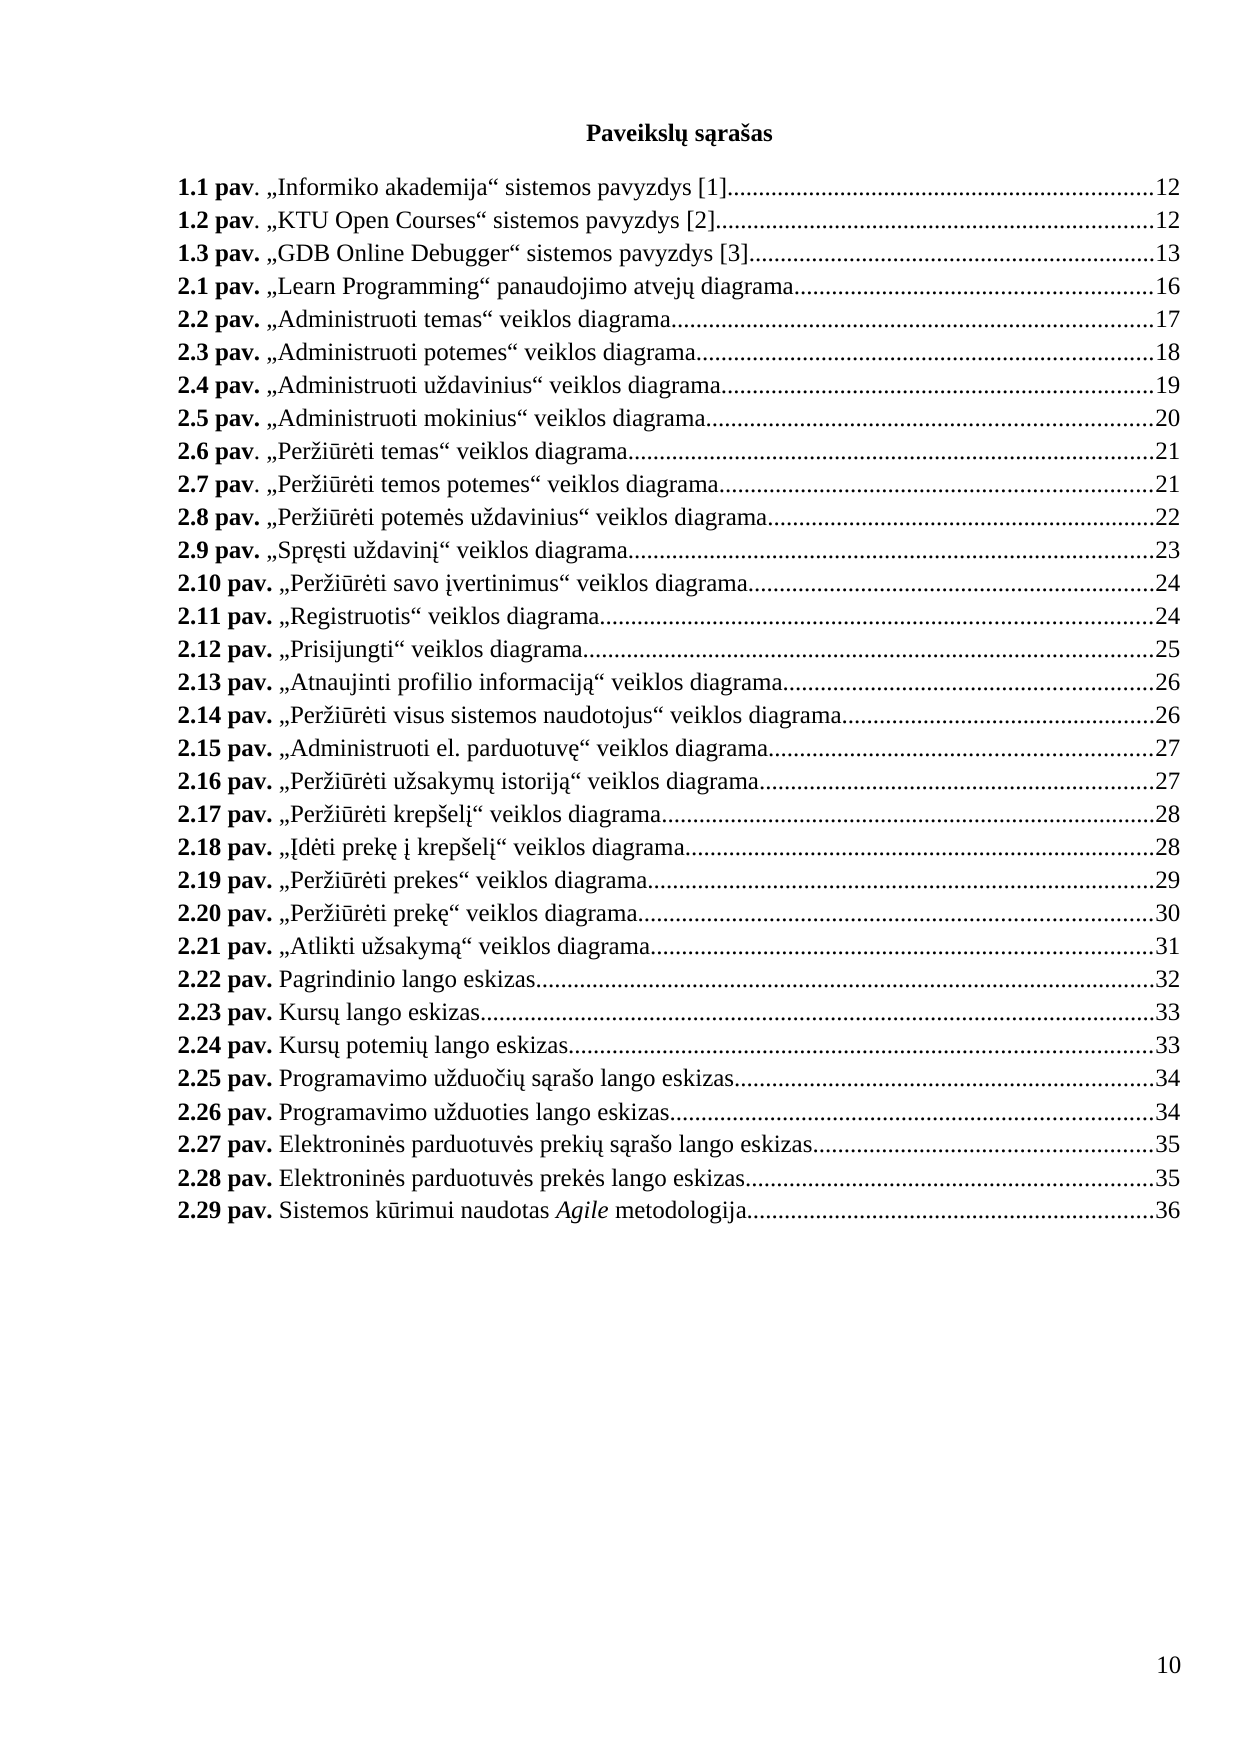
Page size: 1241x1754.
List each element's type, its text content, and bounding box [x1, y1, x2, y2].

text 2.8 pav. „Peržiūrėti potemės uždavinius“ veiklos diagrama 22 [177, 502, 1181, 531]
text 2.19 pav. „Peržiūrėti prekes“ veiklos diagrama 29 [177, 865, 1181, 894]
text Paveikslų sąrašas [177, 118, 1181, 147]
text 2.3 pav. „Administruoti potemes“ veiklos diagrama 18 [177, 337, 1181, 366]
text 2.26 pav. Programavimo užduoties lango eskizas 34 [177, 1097, 1181, 1125]
text 2.24 pav. Kursų potemių lango eskizas 33 [177, 1031, 1181, 1059]
text 2.21 pav. „Atlikti užsakymą“ veiklos diagrama 31 [177, 931, 1181, 960]
text 2.18 pav. „Įdėti prekę į krepšelį“ veiklos diagrama 28 [177, 832, 1181, 861]
text 2.15 pav. „Administruoti el. parduotuvę“ veiklos diagrama 27 [177, 733, 1181, 762]
text 2.28 pav. Elektroninės parduotuvės prekės lango eskizas 35 [177, 1163, 1181, 1191]
text 2.27 pav. Elektroninės parduotuvės prekių sąrašo lango eskizas 35 [177, 1129, 1181, 1158]
text 2.13 pav. „Atnaujinti profilio informaciją“ veiklos diagrama 26 [177, 667, 1181, 696]
text 2.9 pav. „Spręsti uždavinį“ veiklos diagrama 23 [177, 535, 1181, 564]
text 2.29 pav. Sistemos kūrimui naudotas Agile metodologija 36 [177, 1196, 1181, 1224]
text 2.11 pav. „Registruotis“ veiklos diagrama 24 [177, 601, 1181, 630]
text 2.22 pav. Pagrindinio lango eskizas 32 [177, 964, 1181, 993]
text 1.2 pav. „KTU Open Courses“ sistemos pavyzdys [2] 12 [177, 205, 1181, 234]
text 2.10 pav. „Peržiūrėti savo įvertinimus“ veiklos diagrama 24 [177, 568, 1181, 597]
text 2.14 pav. „Peržiūrėti visus sistemos naudotojus“ veiklos diagrama 26 [177, 700, 1181, 729]
text 2.2 pav. „Administruoti temas“ veiklos diagrama 17 [177, 304, 1181, 333]
text 2.7 pav. „Peržiūrėti temos potemes“ veiklos diagrama 21 [177, 469, 1181, 498]
text 2.5 pav. „Administruoti mokinius“ veiklos diagrama 20 [177, 403, 1181, 432]
text 2.17 pav. „Peržiūrėti krepšelį“ veiklos diagrama 28 [177, 799, 1181, 828]
text 1.3 pav. „GDB Online Debugger“ sistemos pavyzdys [3] 13 [177, 238, 1181, 267]
text 2.6 pav. „Peržiūrėti temas“ veiklos diagrama 21 [177, 436, 1181, 465]
text 2.4 pav. „Administruoti uždavinius“ veiklos diagrama 19 [177, 370, 1181, 399]
text 2.23 pav. Kursų lango eskizas 33 [177, 997, 1181, 1026]
text 2.20 pav. „Peržiūrėti prekę“ veiklos diagrama 30 [177, 898, 1181, 927]
text 2.12 pav. „Prisijungti“ veiklos diagrama 25 [177, 634, 1181, 663]
text 2.16 pav. „Peržiūrėti užsakymų istoriją“ veiklos diagrama 27 [177, 766, 1181, 795]
text 2.25 pav. Programavimo užduočių sąrašo lango eskizas 34 [177, 1063, 1181, 1092]
text 2.1 pav. „Learn Programming“ panaudojimo atvejų diagrama 16 [177, 271, 1181, 300]
text 1.1 pav. „Informiko akademija“ sistemos pavyzdys [1] 12 [177, 172, 1181, 201]
